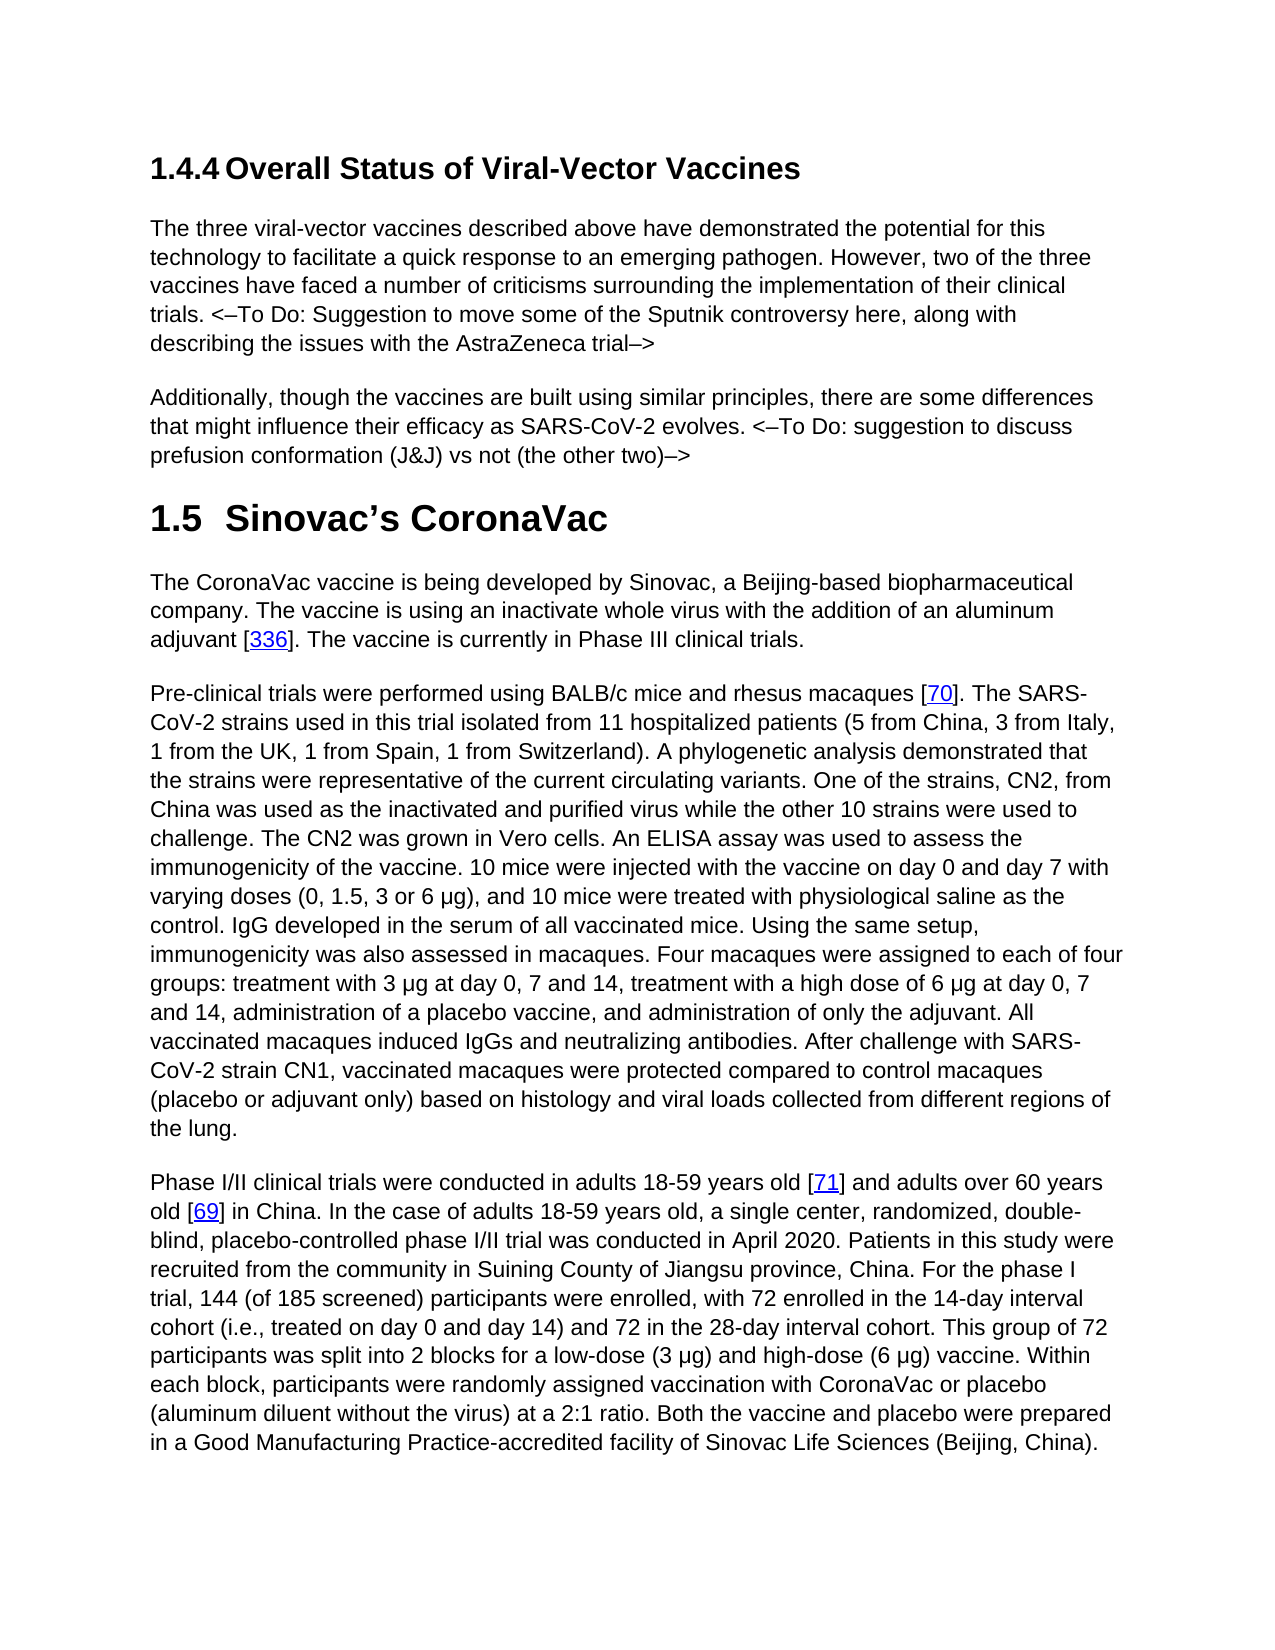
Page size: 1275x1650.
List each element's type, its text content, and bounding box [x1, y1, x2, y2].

text Pre-clinical trials were performed using BALB/c mice and rhesus macaques [70]. The SARS-CoV-2 strains used in this trial isolated from 11 hospitalized patients (5 from China, 3 from Italy, 1 from the UK, 1 from Spain, 1 from Switzerland). A phylogenetic analysis demonstrated that the strains were representative of the current circulating variants. One of the strains, CN2, from China was used as the inactivated and purified virus while the other 10 strains were used to challenge. The CN2 was grown in Vero cells. An ELISA assay was used to assess the immunogenicity of the vaccine. 10 mice were injected with the vaccine on day 0 and day 7 with varying doses (0, 1.5, 3 or 6 μg), and 10 mice were treated with physiological saline as the control. IgG developed in the serum of all vaccinated mice. Using the same setup, immunogenicity was also assessed in macaques. Four macaques were assigned to each of four groups: treatment with 3 μg at day 0, 7 and 14, treatment with a high dose of 6 μg at day 0, 7 and 14, administration of a placebo vaccine, and administration of only the adjuvant. All vaccinated macaques induced IgGs and neutralizing antibodies. After challenge with SARS-CoV-2 strain CN1, vaccinated macaques were protected compared to control macaques (placebo or adjuvant only) based on histology and viral loads collected from different regions of the lung. [150, 680, 1125, 1141]
subtitle 1.5 Sinovac’s CoronaVac [150, 496, 1125, 539]
text The CoronaVac vaccine is being developed by Sinovac, a Beijing-based biopharmaceutical company. The vaccine is using an inactivate whole virus with the addition of an aluminum adjuvant [336]. The vaccine is currently in Phase III clinical trials. [150, 568, 1125, 653]
text Phase I/II clinical trials were conducted in adults 18-59 years old [71] and adults over 60 years old [69] in China. In the case of adults 18-59 years old, a single center, randomized, double-blind, placebo-controlled phase I/II trial was conducted in April 2020. Patients in this study were recruited from the community in Suining County of Jiangsu province, China. For the phase I trial, 144 (of 185 screened) participants were enrolled, with 72 enrolled in the 14-day interval cohort (i.e., treated on day 0 and day 14) and 72 in the 28-day interval cohort. This group of 72 participants was split into 2 blocks for a low-dose (3 μg) and high-dose (6 μg) vaccine. Within each block, participants were randomly assigned vaccination with CoronaVac or placebo (aluminum diluent without the virus) at a 2:1 ratio. Both the vaccine and placebo were prepared in a Good Manufacturing Practice-accredited facility of Sinovac Life Sciences (Beijing, China). [150, 1169, 1125, 1456]
subtitle 1.4.4 Overall Status of Viral-Vector Vaccines [150, 150, 1125, 186]
text Additionally, though the vaccines are built using similar principles, there are some differences that might influence their efficacy as SARS-CoV-2 evolves. <–To Do: suggestion to discuss prefusion conformation (J&J) vs not (the other two)–> [150, 384, 1125, 468]
text The three viral-vector vaccines described above have demonstrated the potential for this technology to facilitate a quick response to an emerging pathogen. However, two of the three vaccines have faced a number of criticisms surrounding the implementation of their clinical trials. <–To Do: Suggestion to move some of the Sputnik controversy here, along with describing the issues with the AstraZeneca trial–> [150, 214, 1125, 357]
